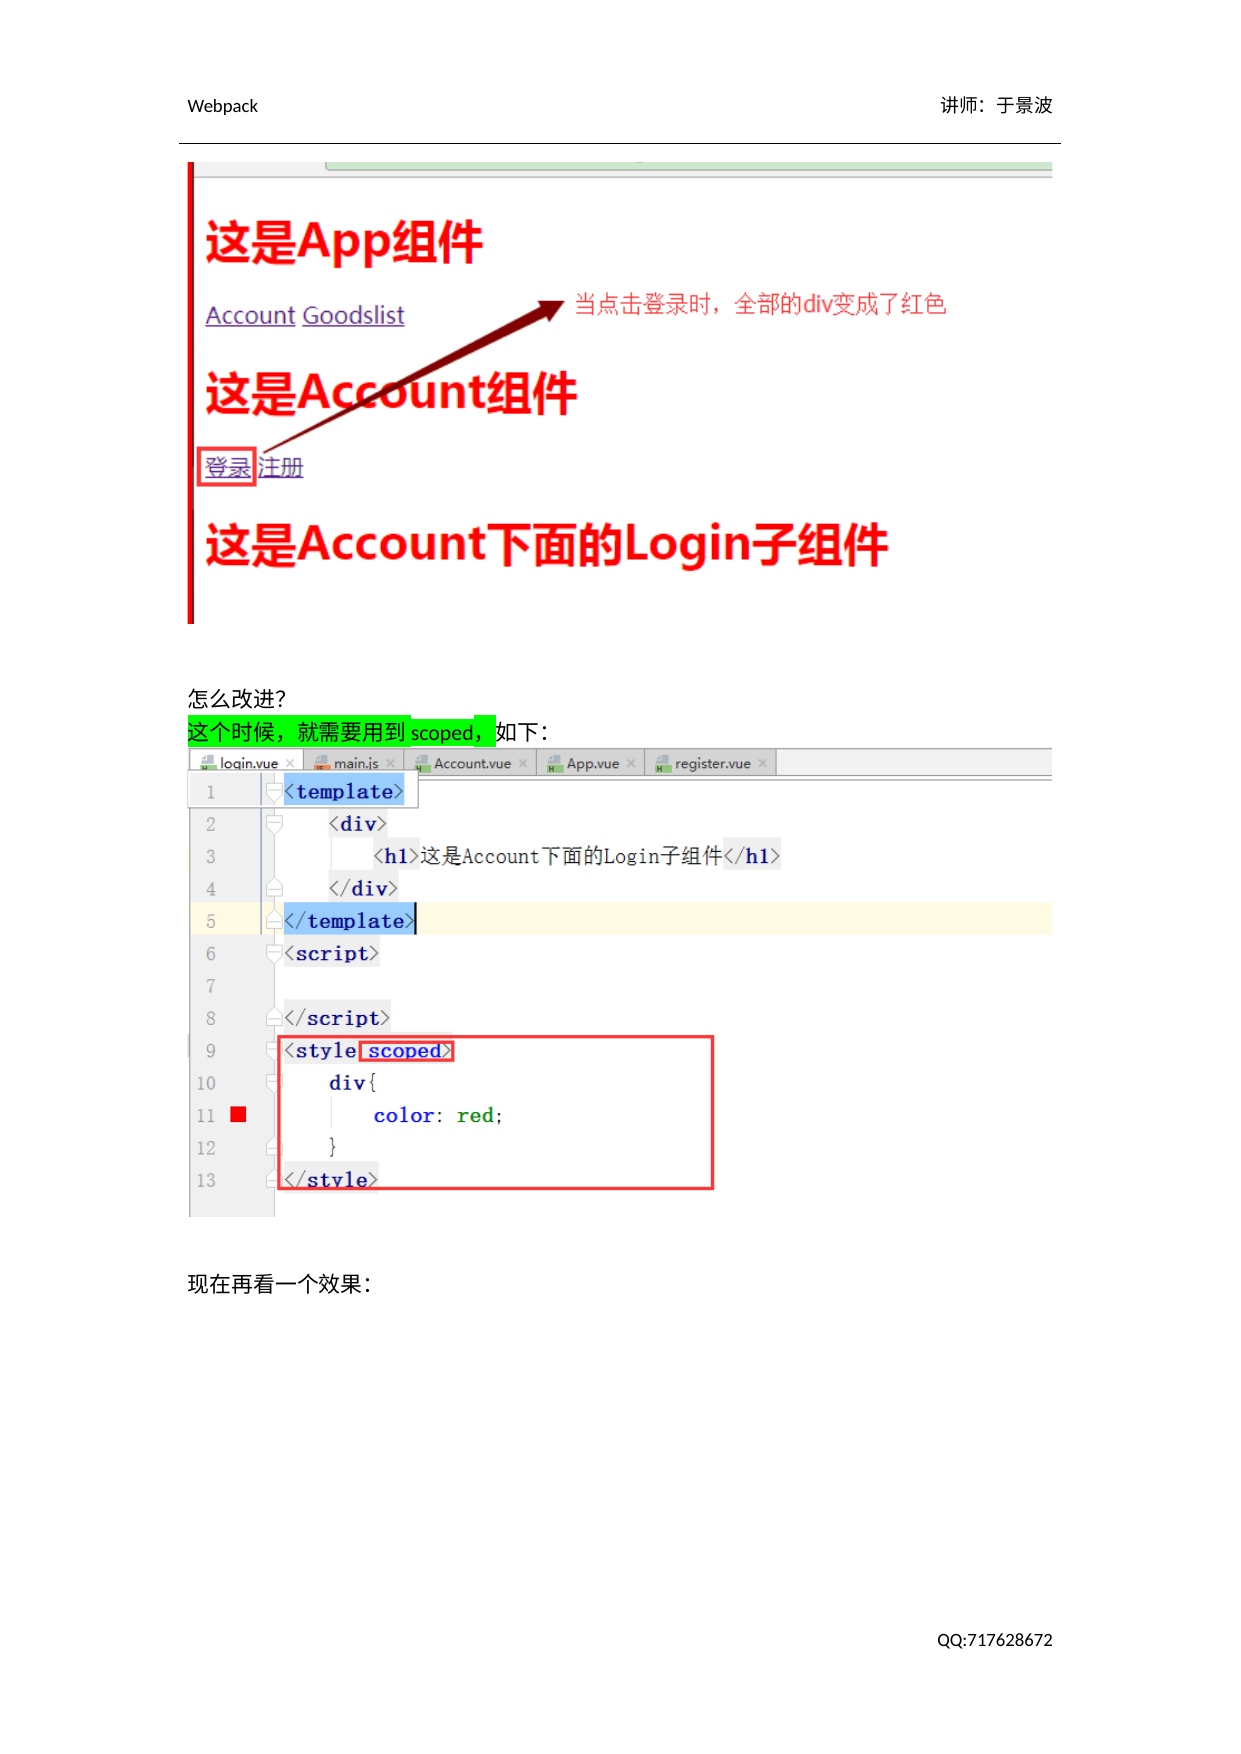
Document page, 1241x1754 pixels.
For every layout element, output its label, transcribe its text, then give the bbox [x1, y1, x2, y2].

text 怎么改进？ [187, 682, 1053, 714]
text 现在再看一个效果： [187, 1267, 1053, 1299]
picture [187, 162, 1053, 624]
text 这个时候，就需要用到scoped，如下： [187, 714, 1053, 747]
picture [187, 747, 1052, 1217]
